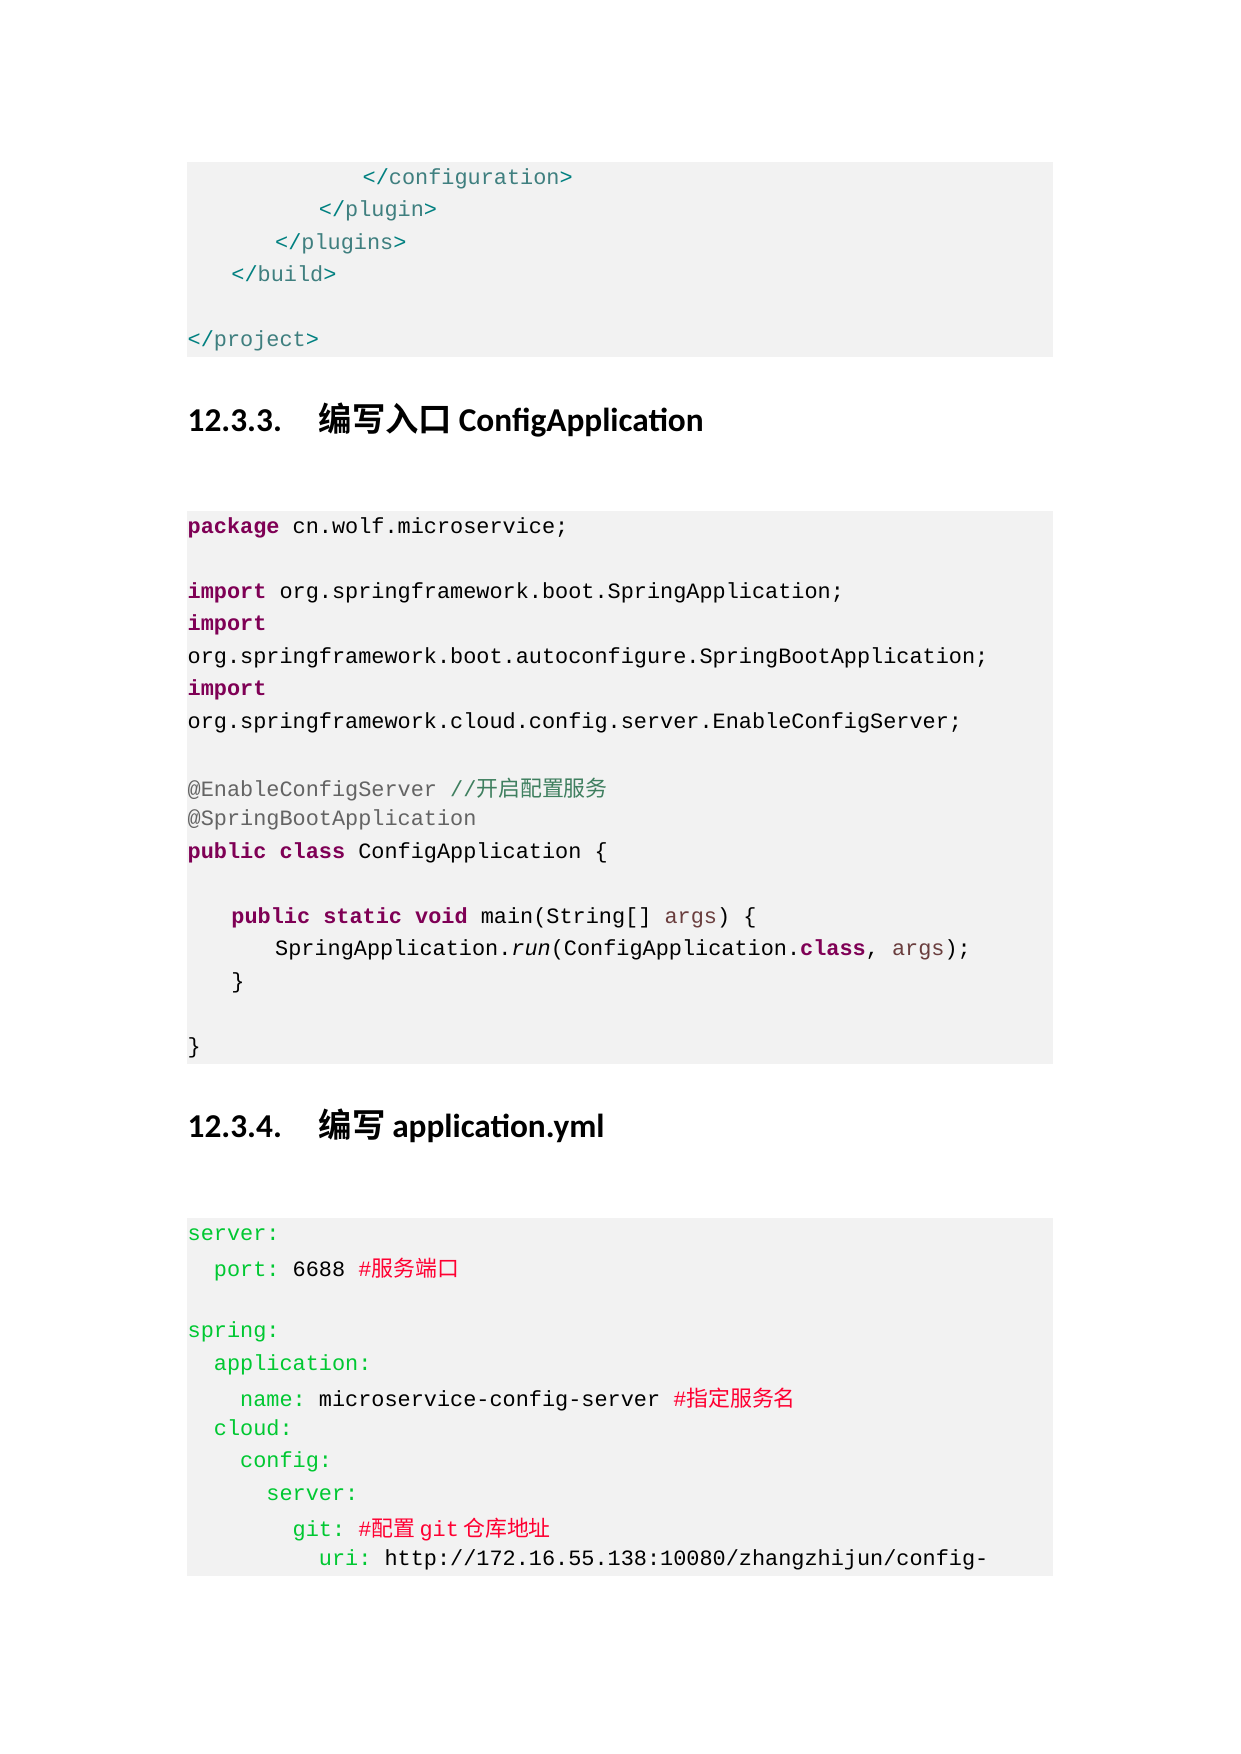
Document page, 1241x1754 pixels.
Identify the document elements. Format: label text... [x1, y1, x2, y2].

text config: [187, 1446, 1053, 1478]
text @SpringBootApplication [187, 804, 1053, 836]
text public static void main(String[] args) { [187, 901, 1053, 934]
text </configuration> [187, 162, 1053, 194]
text spring: [187, 1316, 1053, 1348]
text server: [187, 1478, 1053, 1511]
text </plugin> [187, 194, 1053, 227]
text @EnableConfigServer //开启配置服务 [187, 771, 1053, 804]
text </plugins> [187, 227, 1053, 259]
text } [187, 1031, 1053, 1064]
subtitle 编写入口ConfigApplication [187, 384, 1053, 449]
text git: #配置git仓库地址 [187, 1511, 1053, 1543]
text package cn.wolf.microservice; [187, 511, 1053, 544]
text import org.springframework.boot.SpringApplication; [187, 576, 1053, 609]
text </project> [187, 324, 1053, 357]
text </build> [187, 259, 1053, 292]
text server: [187, 1218, 1053, 1251]
text cloud: [187, 1413, 1053, 1446]
text public class ConfigApplication { [187, 836, 1053, 869]
text port: 6688 #服务端口 [187, 1251, 1053, 1283]
text } [187, 966, 1053, 999]
text application: [187, 1348, 1053, 1381]
text name: microservice-config-server #指定服务名 [187, 1381, 1053, 1413]
text import org.springframework.cloud.config.server.EnableConfigServer; [187, 674, 1053, 739]
text import org.springframework.boot.autoconfigure.SpringBootApplication; [187, 609, 1053, 674]
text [187, 1543, 1053, 1576]
subtitle 编写application.yml [187, 1091, 1053, 1156]
text SpringApplication.run(ConfigApplication.class, args); [187, 934, 1053, 966]
